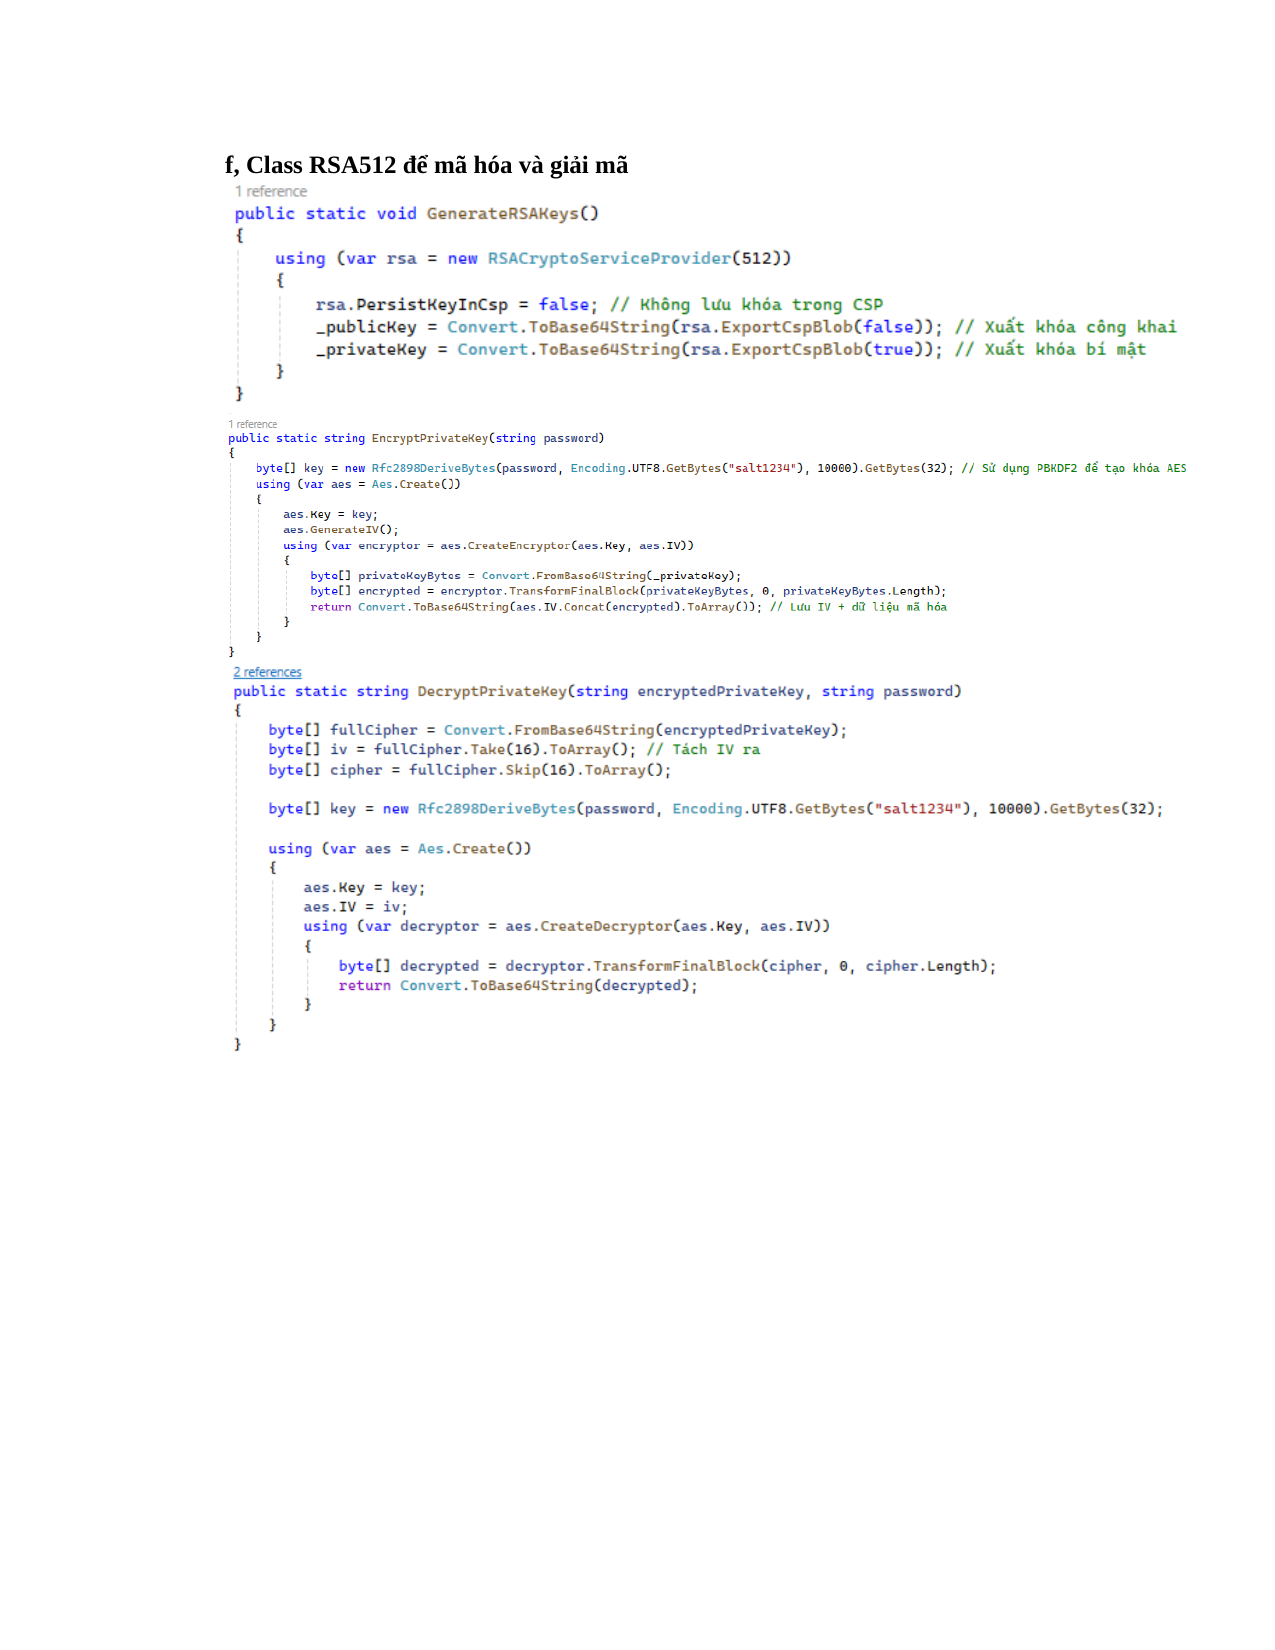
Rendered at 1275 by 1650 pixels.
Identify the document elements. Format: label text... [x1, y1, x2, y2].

picture [225, 413, 1200, 660]
picture [225, 181, 1200, 411]
picture [225, 662, 1200, 1058]
list f, Class RSA512 để mã hóa và giải mã [225, 150, 1125, 179]
